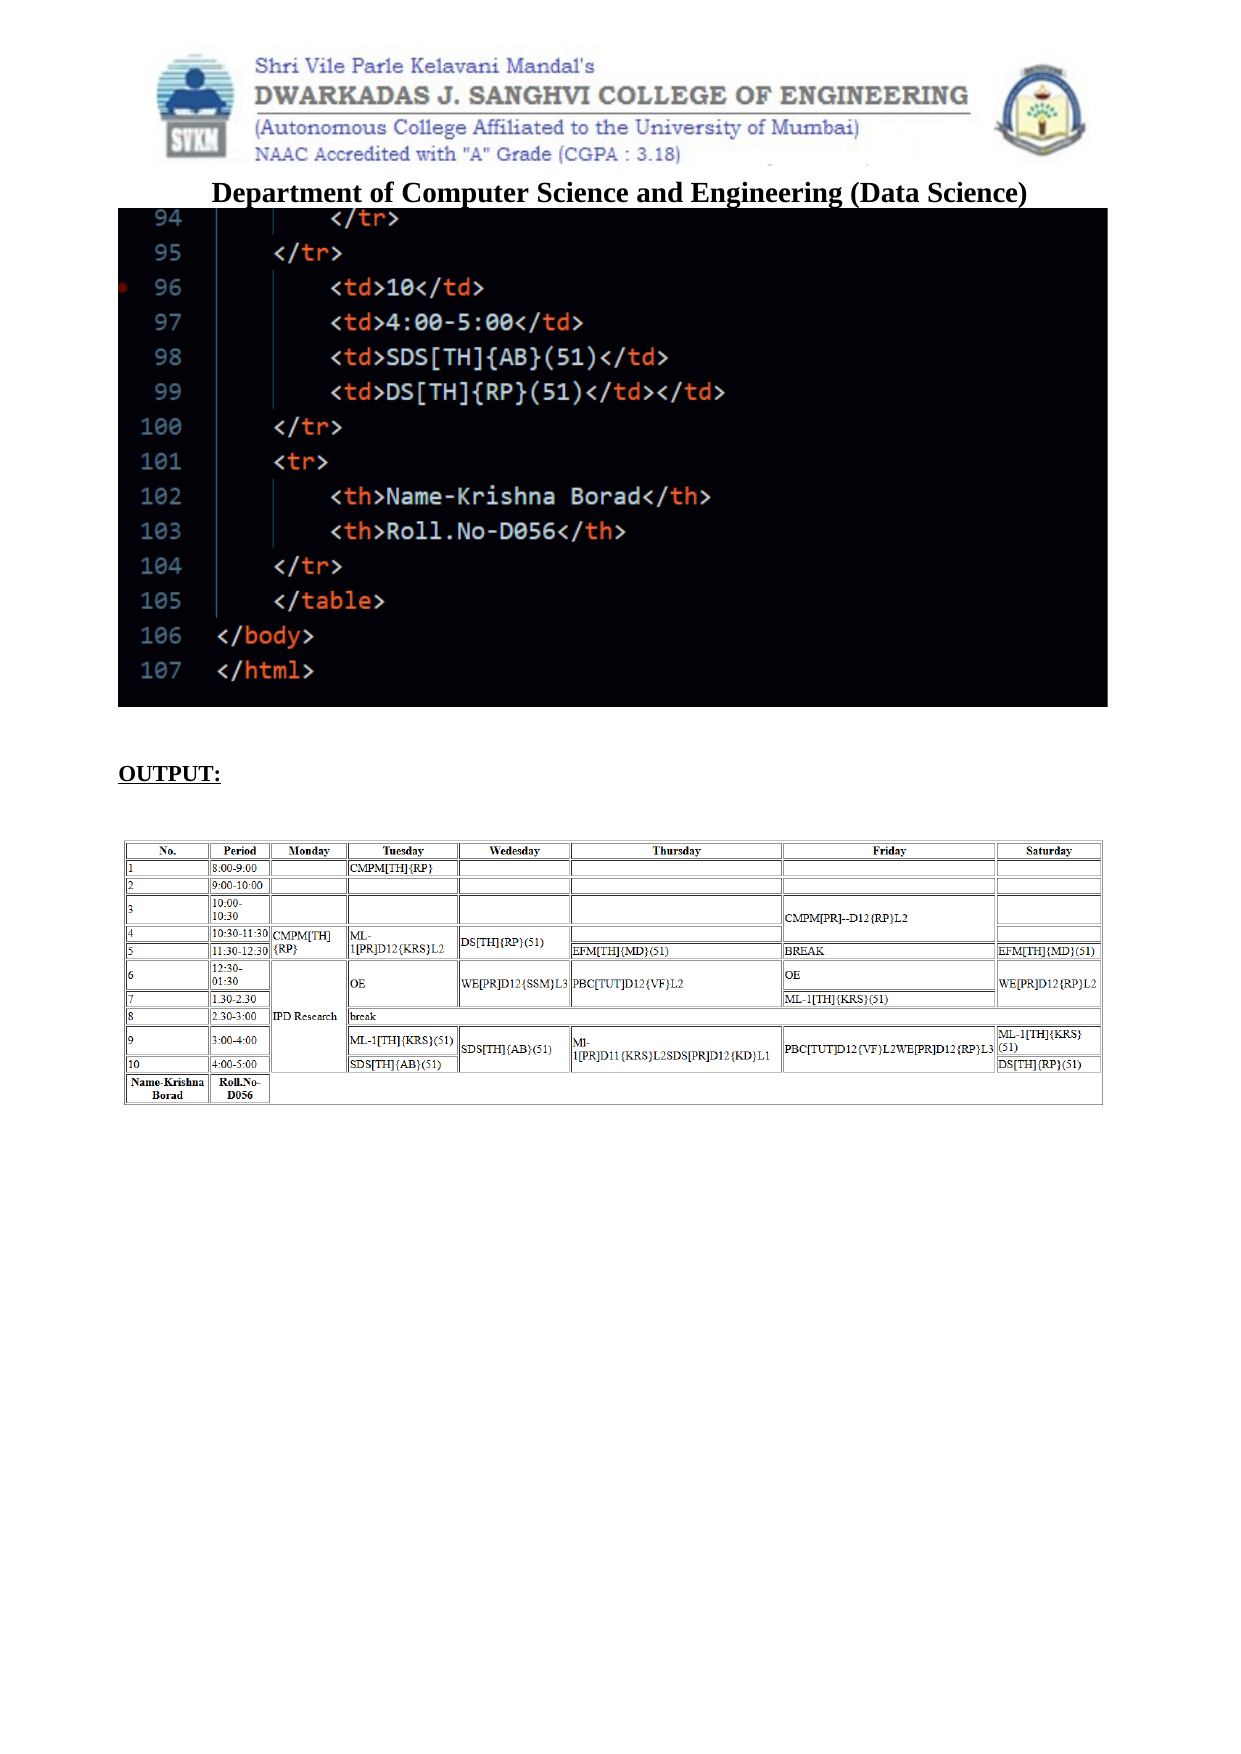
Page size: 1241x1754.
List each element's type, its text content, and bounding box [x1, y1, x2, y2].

picture [156, 45, 1090, 166]
text OUTPUT: [118, 760, 1107, 786]
picture [118, 838, 1108, 1233]
picture [118, 208, 1108, 707]
